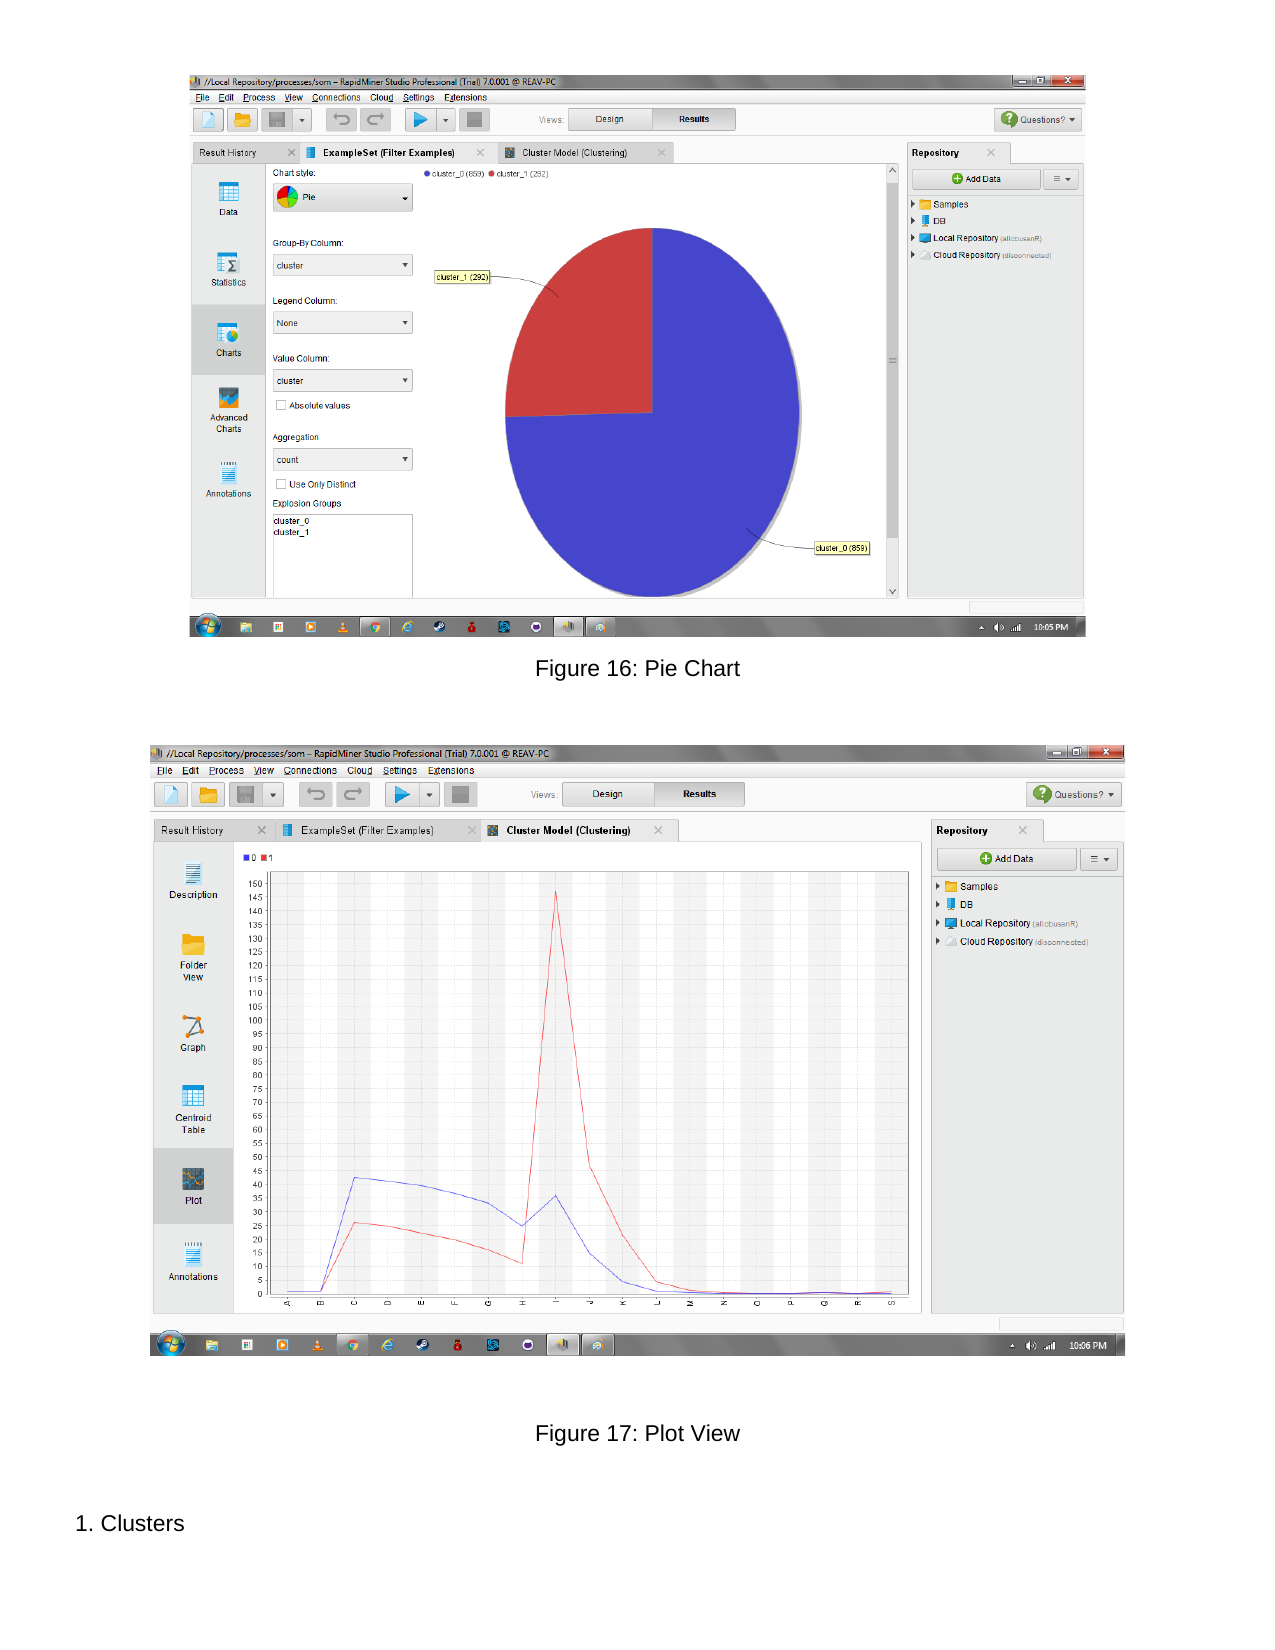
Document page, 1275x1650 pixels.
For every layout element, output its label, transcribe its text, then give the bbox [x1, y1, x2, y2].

picture [150, 745, 1125, 1356]
text 1. Clusters [75, 1510, 1200, 1536]
picture [189, 75, 1086, 637]
text Figure 16: Pie Chart [75, 655, 1200, 682]
text Figure 17: Plot View [75, 1420, 1200, 1446]
